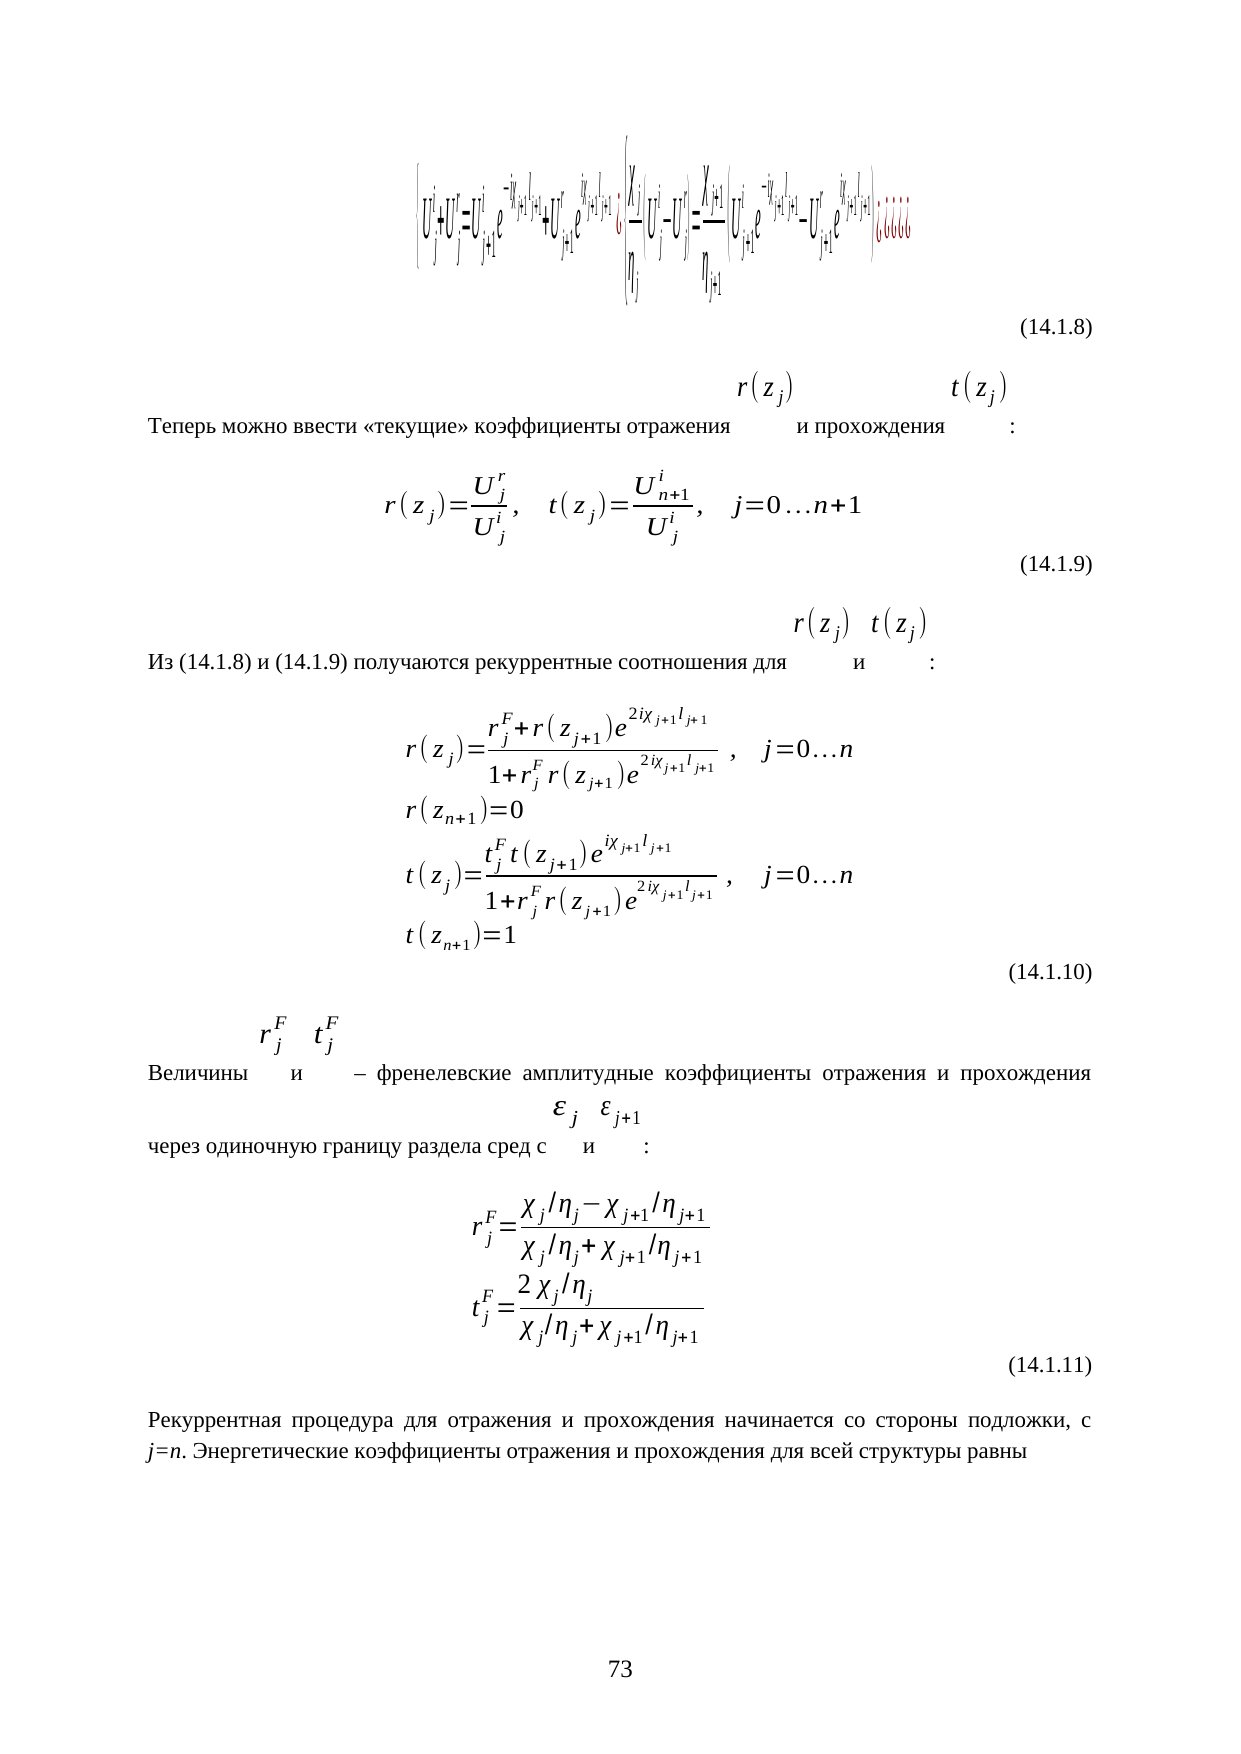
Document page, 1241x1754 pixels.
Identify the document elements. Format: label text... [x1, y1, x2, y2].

text (14.1.9) [148, 467, 1093, 576]
text Теперь можно ввести «текущие» коэффициенты отражения и прохождения : [148, 369, 1093, 438]
text (14.1.10) [148, 704, 1093, 984]
text Величины и – френелевские амплитудные коэффициенты отражения и прохождения через одиночную границу раздела сред с и : [148, 1013, 1093, 1159]
text (14.1.8) [148, 133, 1093, 340]
text Из (14.1.8) и (14.1.9) получаются рекуррентные соотношения для и : [148, 605, 1093, 675]
text Рекуррентная процедура для отражения и прохождения начинается со стороны подложки, с j=n. Энергетические коэффициенты отражения и прохождения для всей структуры равны [148, 1407, 1093, 1463]
text (14.1.11) [148, 1188, 1093, 1378]
